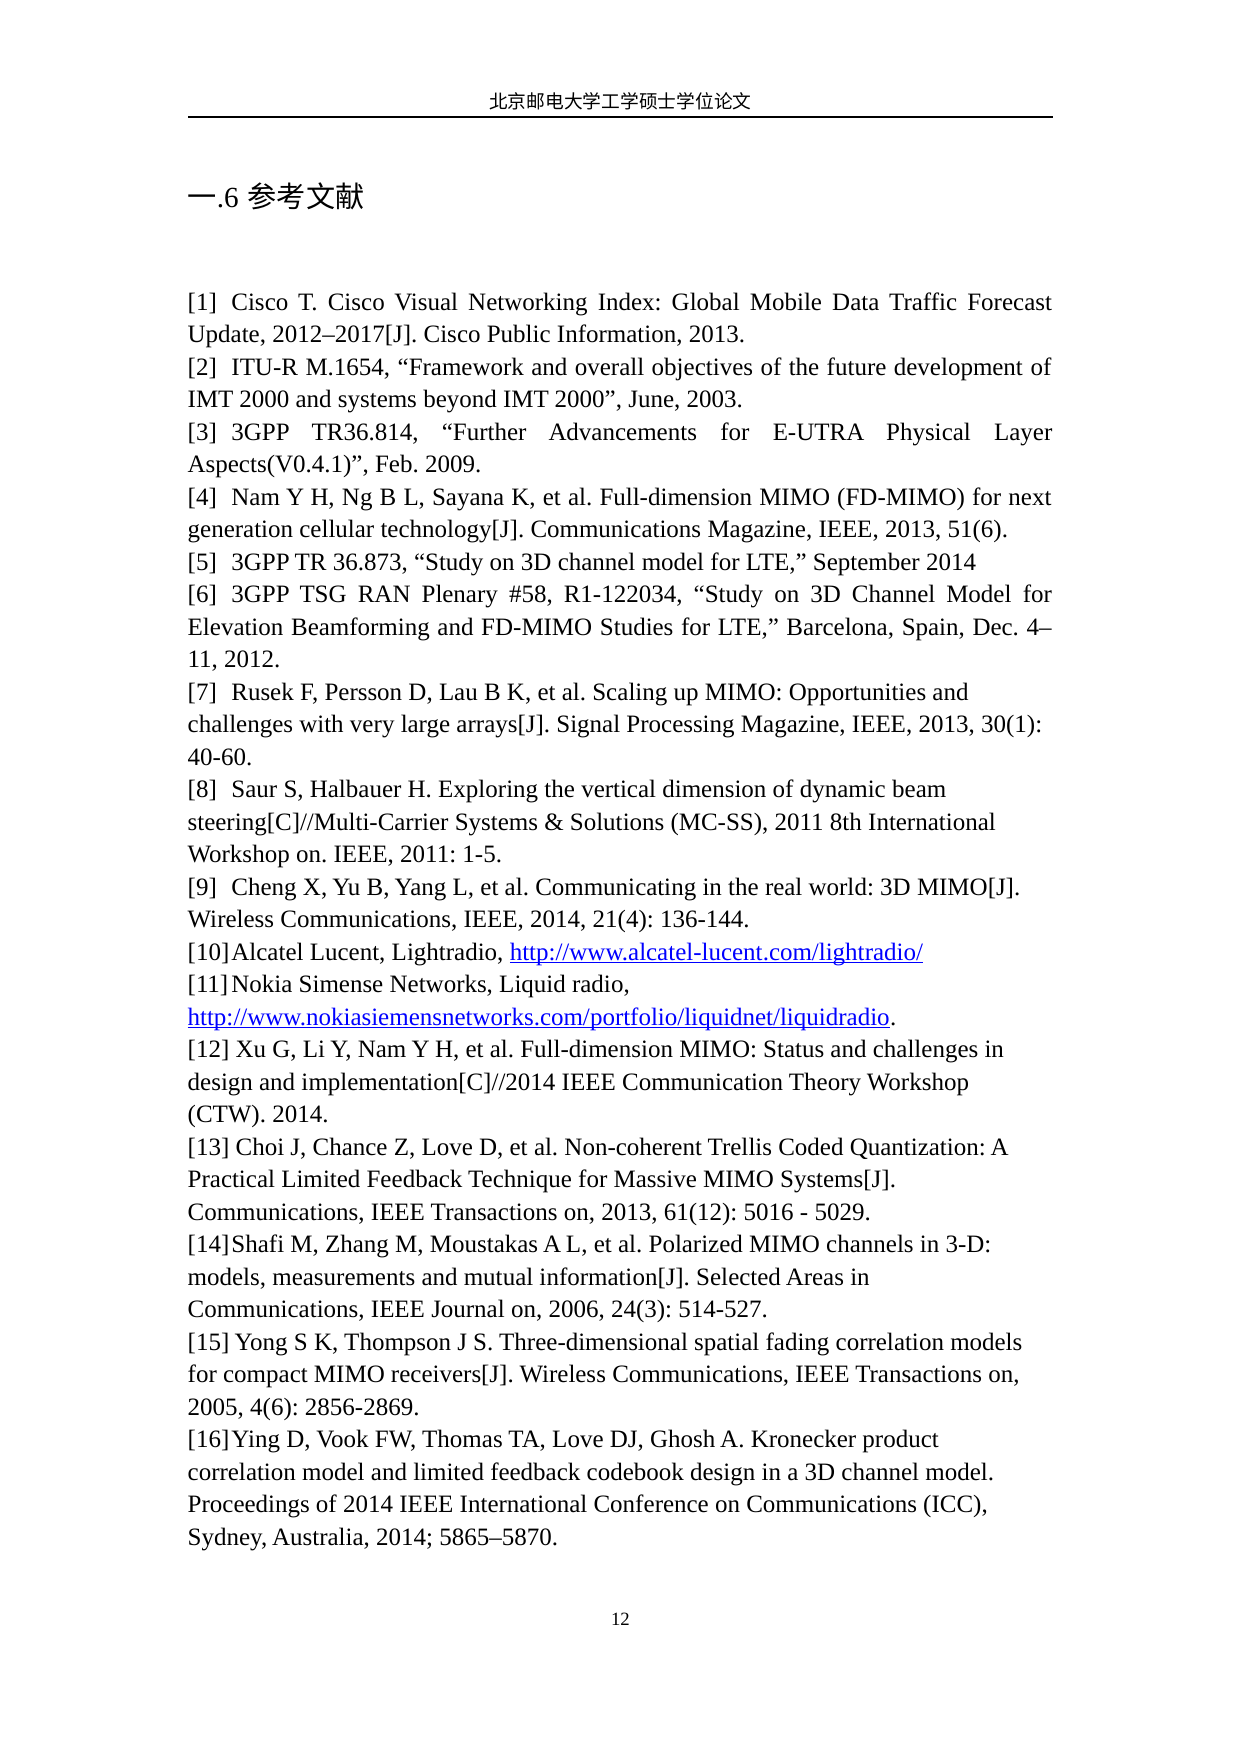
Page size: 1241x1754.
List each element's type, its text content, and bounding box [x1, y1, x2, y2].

text [16] Ying D, Vook FW, Thomas TA, Love DJ, Ghosh A. Kronecker product correlation model and limited feedback codebook design in a 3D channel model. Proceedings of 2014 IEEE International Conference on Communications (ICC), Sydney, Australia, 2014; 5865–5870. [187, 1422, 1053, 1552]
text [8] Saur S, Halbauer H. Exploring the vertical dimension of dynamic beam steering[C]//Multi-Carrier Systems & Solutions (MC-SS), 2011 8th International Workshop on. IEEE, 2011: 1-5. [187, 772, 1053, 870]
text [13] Choi J, Chance Z, Love D, et al. Non-coherent Trellis Coded Quantization: A Practical Limited Feedback Technique for Massive MIMO Systems[J]. Communications, IEEE Transactions on, 2013, 61(12): 5016 - 5029. [187, 1130, 1053, 1227]
text [3] 3GPP TR36.814, “Further Advancements for E-UTRA Physical Layer Aspects(V0.4.1)”, Feb. 2009. [187, 415, 1053, 480]
text [1] Cisco T. Cisco Visual Networking Index: Global Mobile Data Traffic Forecast Update, 2012–2017[J]. Cisco Public Information, 2013. [187, 285, 1053, 350]
text [14] Shafi M, Zhang M, Moustakas A L, et al. Polarized MIMO channels in 3-D: models, measurements and mutual information[J]. Selected Areas in Communications, IEEE Journal on, 2006, 24(3): 514-527. [187, 1227, 1053, 1325]
text [10] Alcatel Lucent, Lightradio, http://www.alcatel-lucent.com/lightradio/ [187, 935, 1053, 967]
text [4] Nam Y H, Ng B L, Sayana K, et al. Full-dimension MIMO (FD-MIMO) for next generation cellular technology[J]. Communications Magazine, IEEE, 2013, 51(6). [187, 480, 1053, 545]
text [15] Yong S K, Thompson J S. Three-dimensional spatial fading correlation models for compact MIMO receivers[J]. Wireless Communications, IEEE Transactions on, 2005, 4(6): 2856-2869. [187, 1325, 1053, 1422]
text [2] ITU-R M.1654, “Framework and overall objectives of the future development of IMT 2000 and systems beyond IMT 2000”, June, 2003. [187, 350, 1053, 415]
subtitle 参考文献 [187, 162, 1053, 227]
text [11] Nokia Simense Networks, Liquid radio, http://www.nokiasiemensnetworks.com/portfolio/liquidnet/liquidradio. [187, 967, 1053, 1032]
text [12] Xu G, Li Y, Nam Y H, et al. Full-dimension MIMO: Status and challenges in design and implementation[C]//2014 IEEE Communication Theory Workshop (CTW). 2014. [187, 1032, 1053, 1130]
text [6] 3GPP TSG RAN Plenary #58, R1-122034, “Study on 3D Channel Model for Elevation Beamforming and FD-MIMO Studies for LTE,” Barcelona, Spain, Dec. 4–11, 2012. [187, 577, 1053, 675]
text [9] Cheng X, Yu B, Yang L, et al. Communicating in the real world: 3D MIMO[J]. Wireless Communications, IEEE, 2014, 21(4): 136-144. [187, 870, 1053, 935]
text [7] Rusek F, Persson D, Lau B K, et al. Scaling up MIMO: Opportunities and challenges with very large arrays[J]. Signal Processing Magazine, IEEE, 2013, 30(1): 40-60. [187, 675, 1053, 772]
text [5] 3GPP TR 36.873, “Study on 3D channel model for LTE,” September 2014 [187, 545, 1053, 577]
